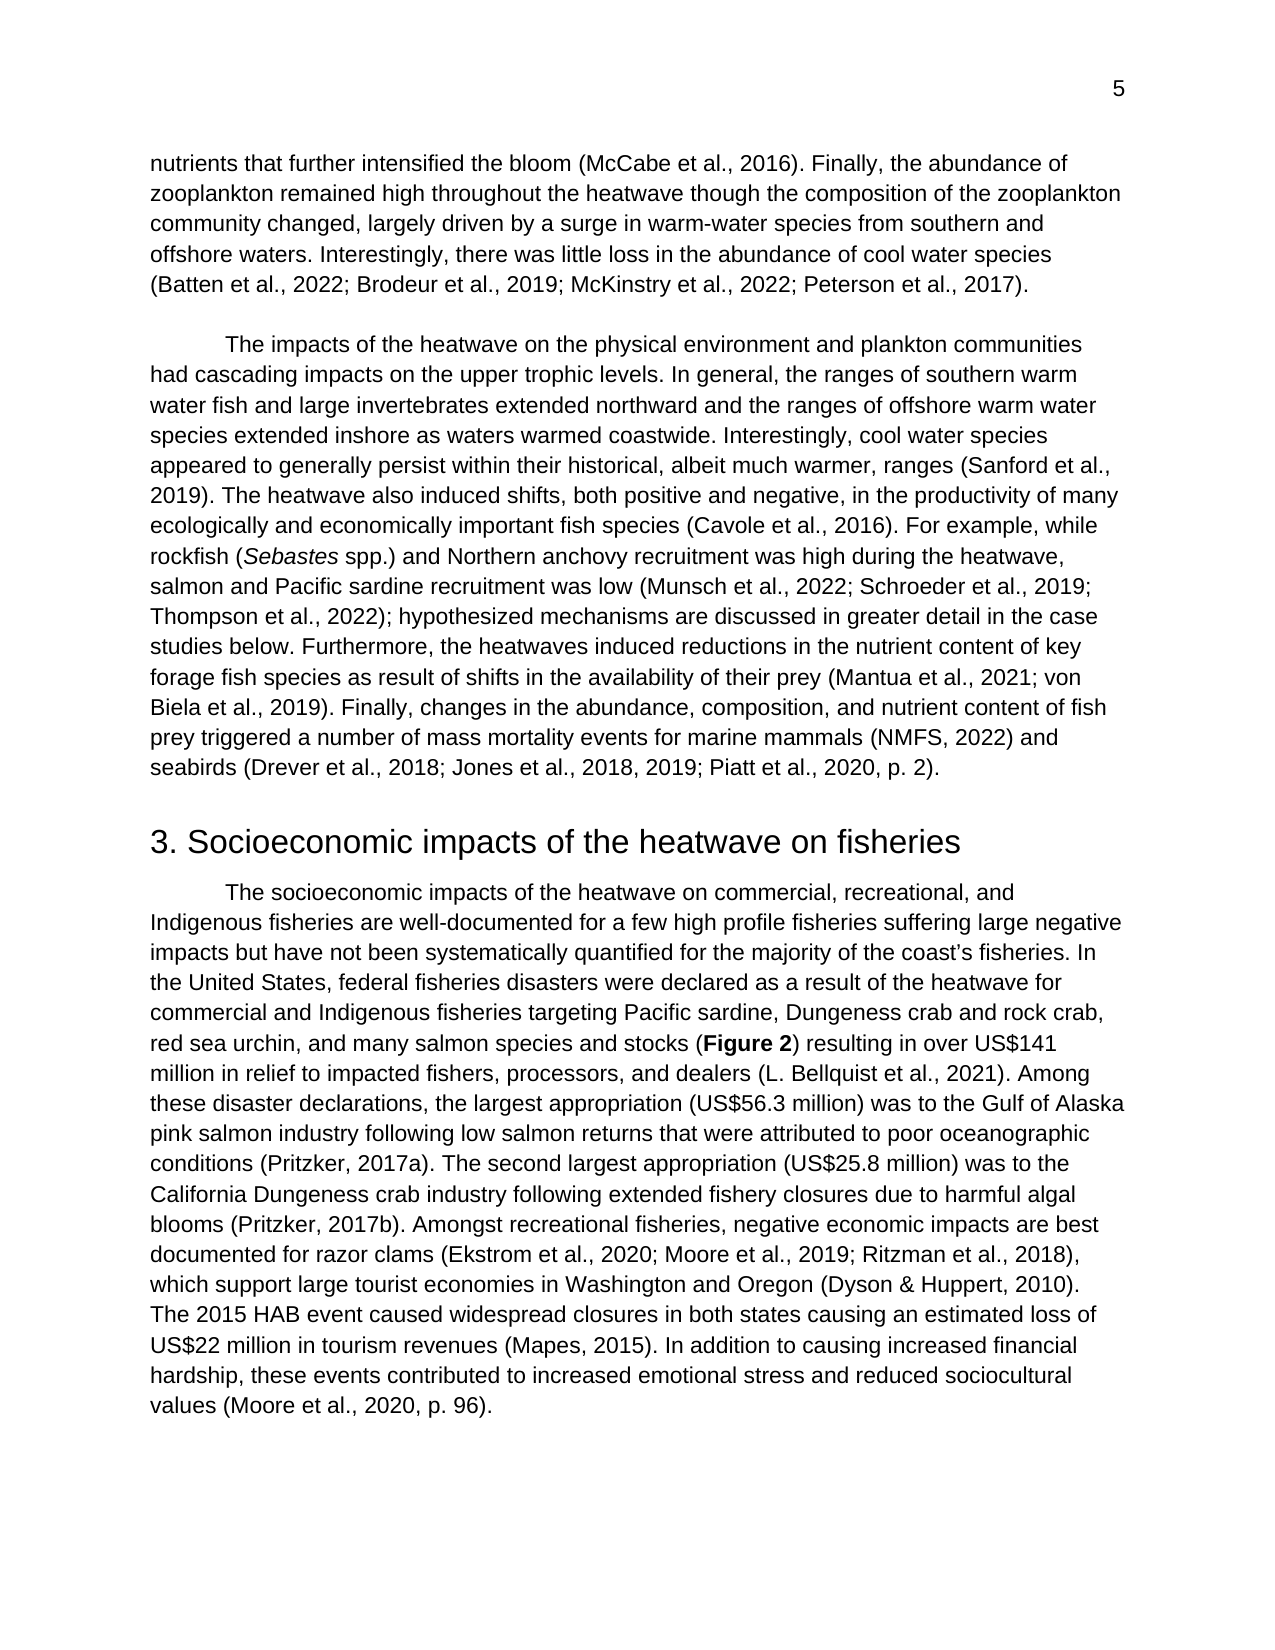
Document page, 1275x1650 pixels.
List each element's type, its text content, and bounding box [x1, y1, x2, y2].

text The socioeconomic impacts of the heatwave on commercial, recreational, and Indigenous fisheries are well-documented for a few high profile fisheries suffering large negative impacts but have not been systematically quantified for the majority of the coast’s fisheries. In the United States, federal fisheries disasters were declared as a result of the heatwave for commercial and Indigenous fisheries targeting Pacific sardine, Dungeness crab and rock crab, red sea urchin, and many salmon species and stocks (Figure 2) resulting in over US$141 million in relief to impacted fishers, processors, and dealers (L. Bellquist et al., 2021). Among these disaster declarations, the largest appropriation (US$56.3 million) was to the Gulf of Alaska pink salmon industry following low salmon returns that were attributed to poor oceanographic conditions (Pritzker, 2017a). The second largest appropriation (US$25.8 million) was to the California Dungeness crab industry following extended fishery closures due to harmful algal blooms (Pritzker, 2017b). Amongst recreational fisheries, negative economic impacts are best documented for razor clams (Ekstrom et al., 2020; Moore et al., 2019; Ritzman et al., 2018), which support large tourist economies in Washington and Oregon (Dyson & Huppert, 2010). The 2015 HAB event caused widespread closures in both states causing an estimated loss of US$22 million in tourism revenues (Mapes, 2015). In addition to causing increased financial hardship, these events contributed to increased emotional stress and reduced sociocultural values (Moore et al., 2020, p. 96). [150, 878, 1125, 1418]
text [150, 150, 1125, 297]
subtitle 3. Socioeconomic impacts of the heatwave on fisheries [150, 822, 1125, 860]
text The impacts of the heatwave on the physical environment and plankton communities had cascading impacts on the upper trophic levels. In general, the ranges of southern warm water fish and large invertebrates extended northward and the ranges of offshore warm water species extended inshore as waters warmed coastwide. Interestingly, cool water species appeared to generally persist within their historical, albeit much warmer, ranges (Sanford et al., 2019). The heatwave also induced shifts, both positive and negative, in the productivity of many ecologically and economically important fish species (Cavole et al., 2016). For example, while rockfish (Sebastes spp.) and Northern anchovy recruitment was high during the heatwave, salmon and Pacific sardine recruitment was low (Munsch et al., 2022; Schroeder et al., 2019; Thompson et al., 2022); hypothesized mechanisms are discussed in greater detail in the case studies below. Furthermore, the heatwaves induced reductions in the nutrient content of key forage fish species as result of shifts in the availability of their prey (Mantua et al., 2021; von Biela et al., 2019). Finally, changes in the abundance, composition, and nutrient content of fish prey triggered a number of mass mortality events for marine mammals (NMFS, 2022) and seabirds (Drever et al., 2018; Jones et al., 2018, 2019; Piatt et al., 2020, p. 2). [150, 331, 1125, 781]
